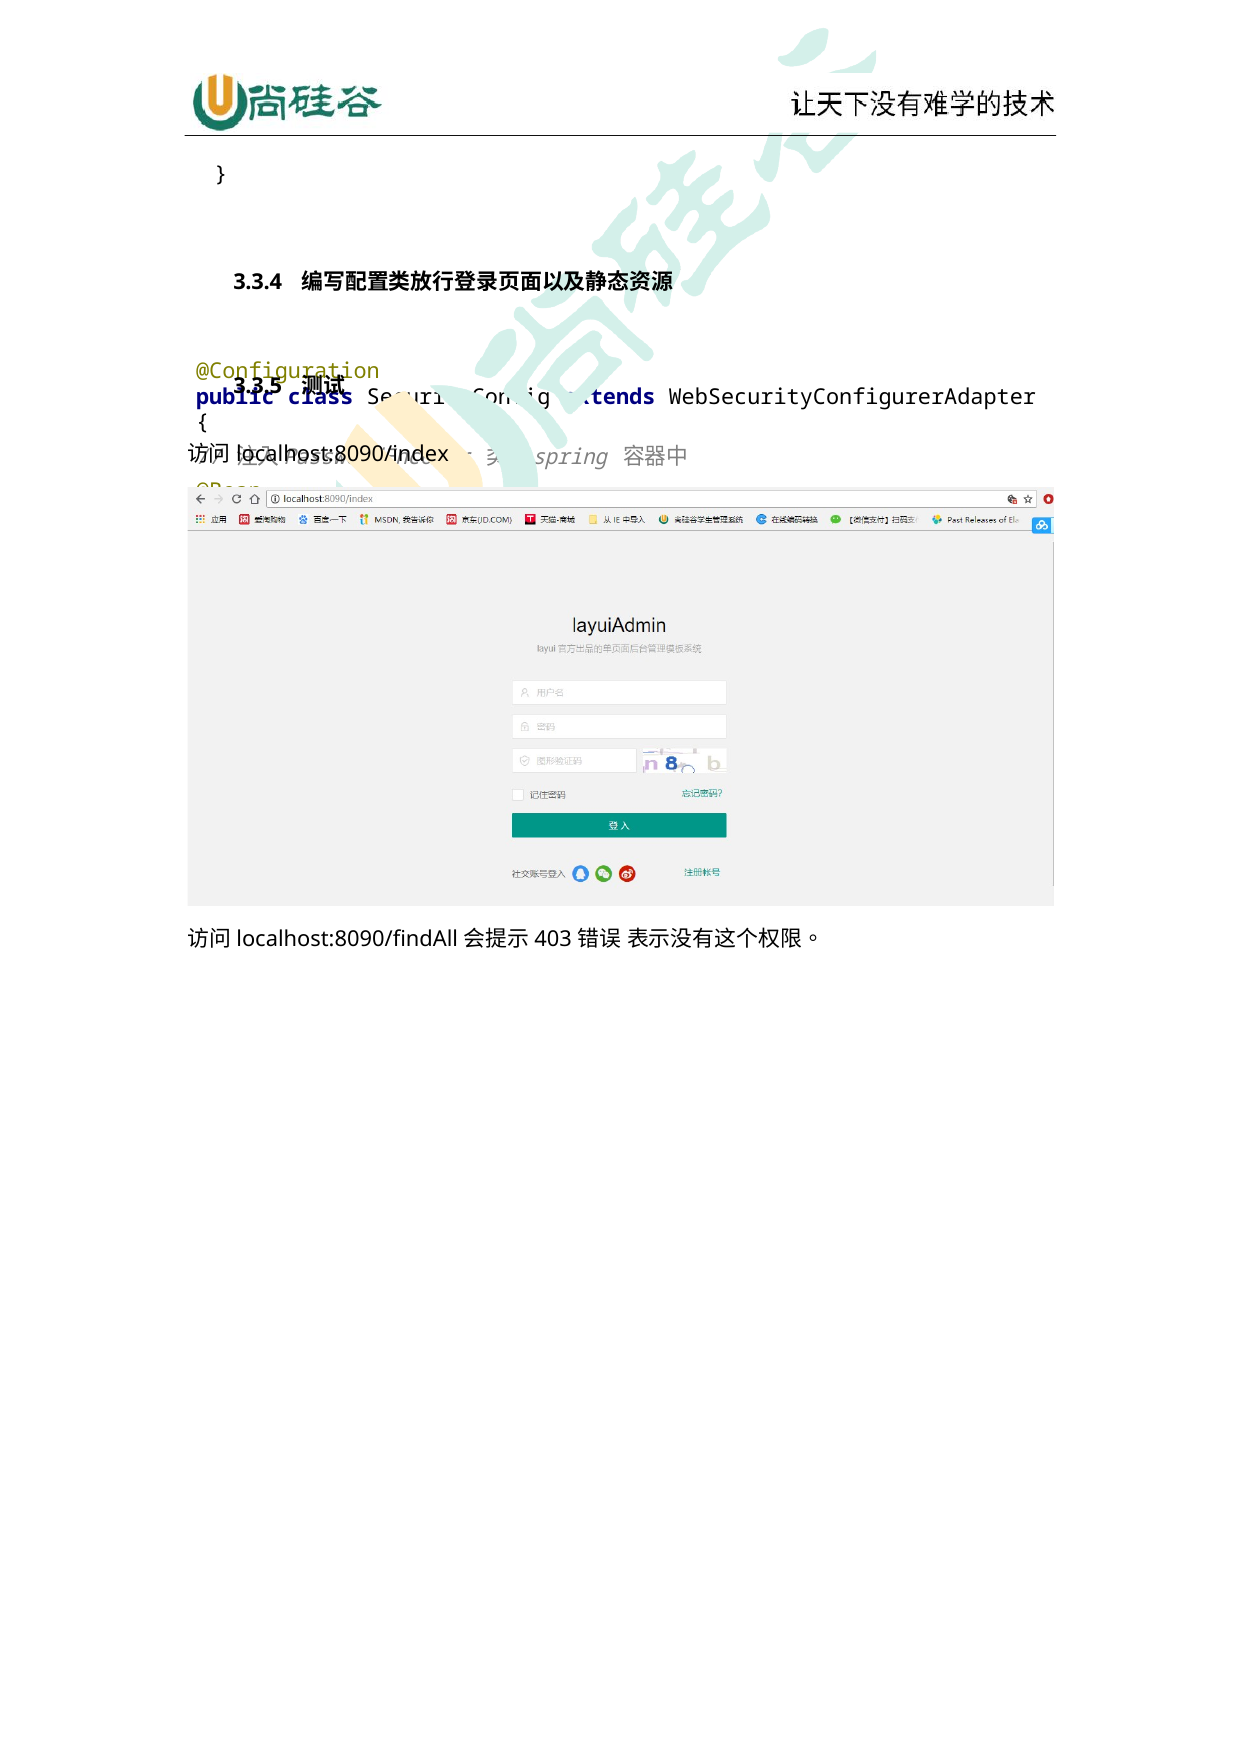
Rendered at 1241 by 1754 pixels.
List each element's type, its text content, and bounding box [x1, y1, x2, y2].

picture [336, 400, 877, 438]
text 访问 localhost:8090/index [187, 438, 1186, 468]
list 编写配置类放行登录页面以及静态资源 [233, 264, 1186, 296]
picture [336, 296, 877, 370]
picture [184, 27, 1057, 264]
picture [187, 468, 1054, 906]
subtitle 测试 [233, 370, 1186, 400]
